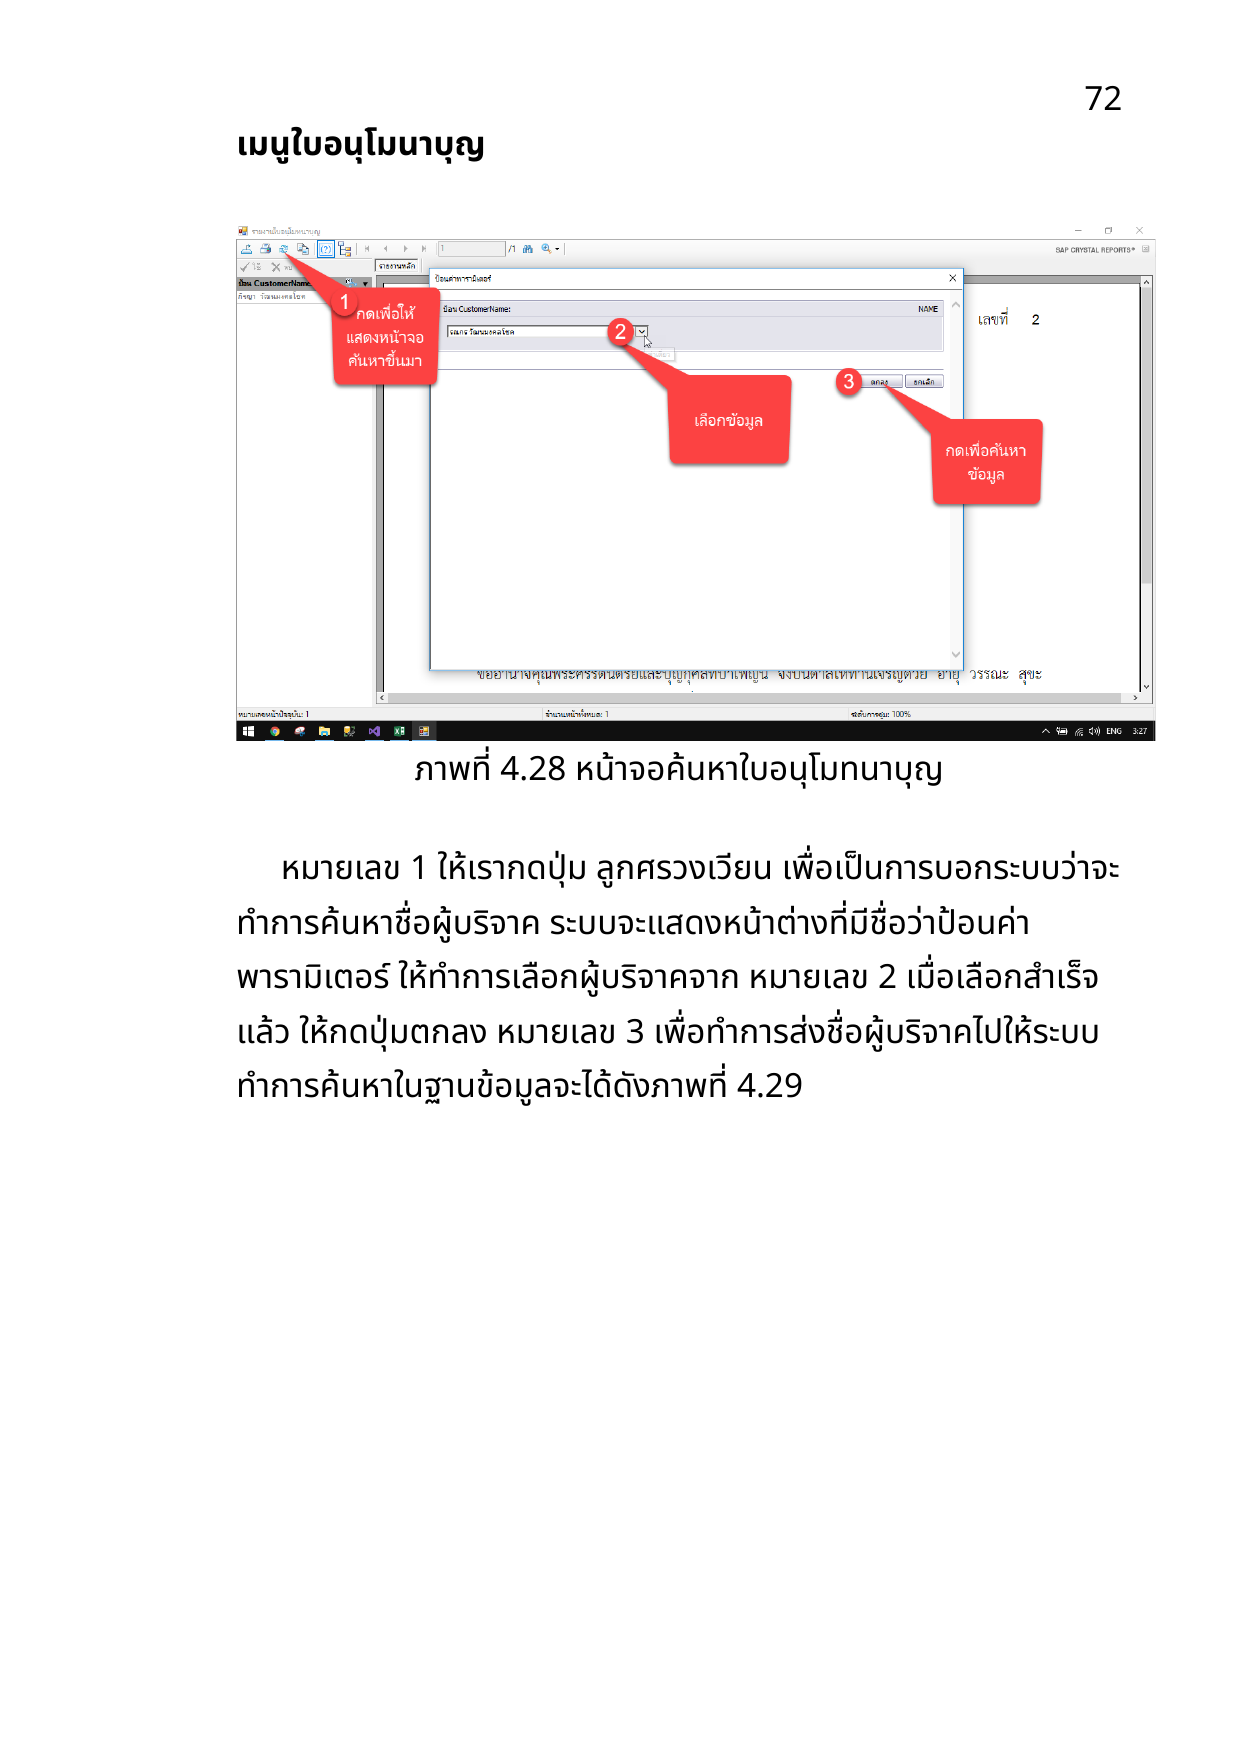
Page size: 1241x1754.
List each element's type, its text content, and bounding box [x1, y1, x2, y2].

picture [236, 223, 1156, 741]
text ภาพที่ 4.28 หน้าจอค้นหาใบอนุโมทนาบุญ [236, 744, 1122, 795]
text เมนูใบอนุโมนาบุญ [236, 120, 1122, 171]
text หมายเลข 1 ให้เรากดปุ่ม ลูกศรวงเวียน เพื่อเป็นการบอกระบบว่าจะทำการค้นหาชื่อผู้บริจาค ระบบจะแสดงหน้าต่างที่มีชื่อว่าป้อนค่าพารามิเตอร์ ให้ทำการเลือกผู้บริจาคจาก หมายเลข 2 เมื่อเลือกสำเร็จแล้ว ให้กดปุ่มตกลง หมายเลข 3 เพื่อทำการส่งชื่อผู้บริจาคไปให้ระบบทำการค้นหาในฐานข้อมูลจะได้ดังภาพที่ 4.29 [236, 844, 1122, 1113]
